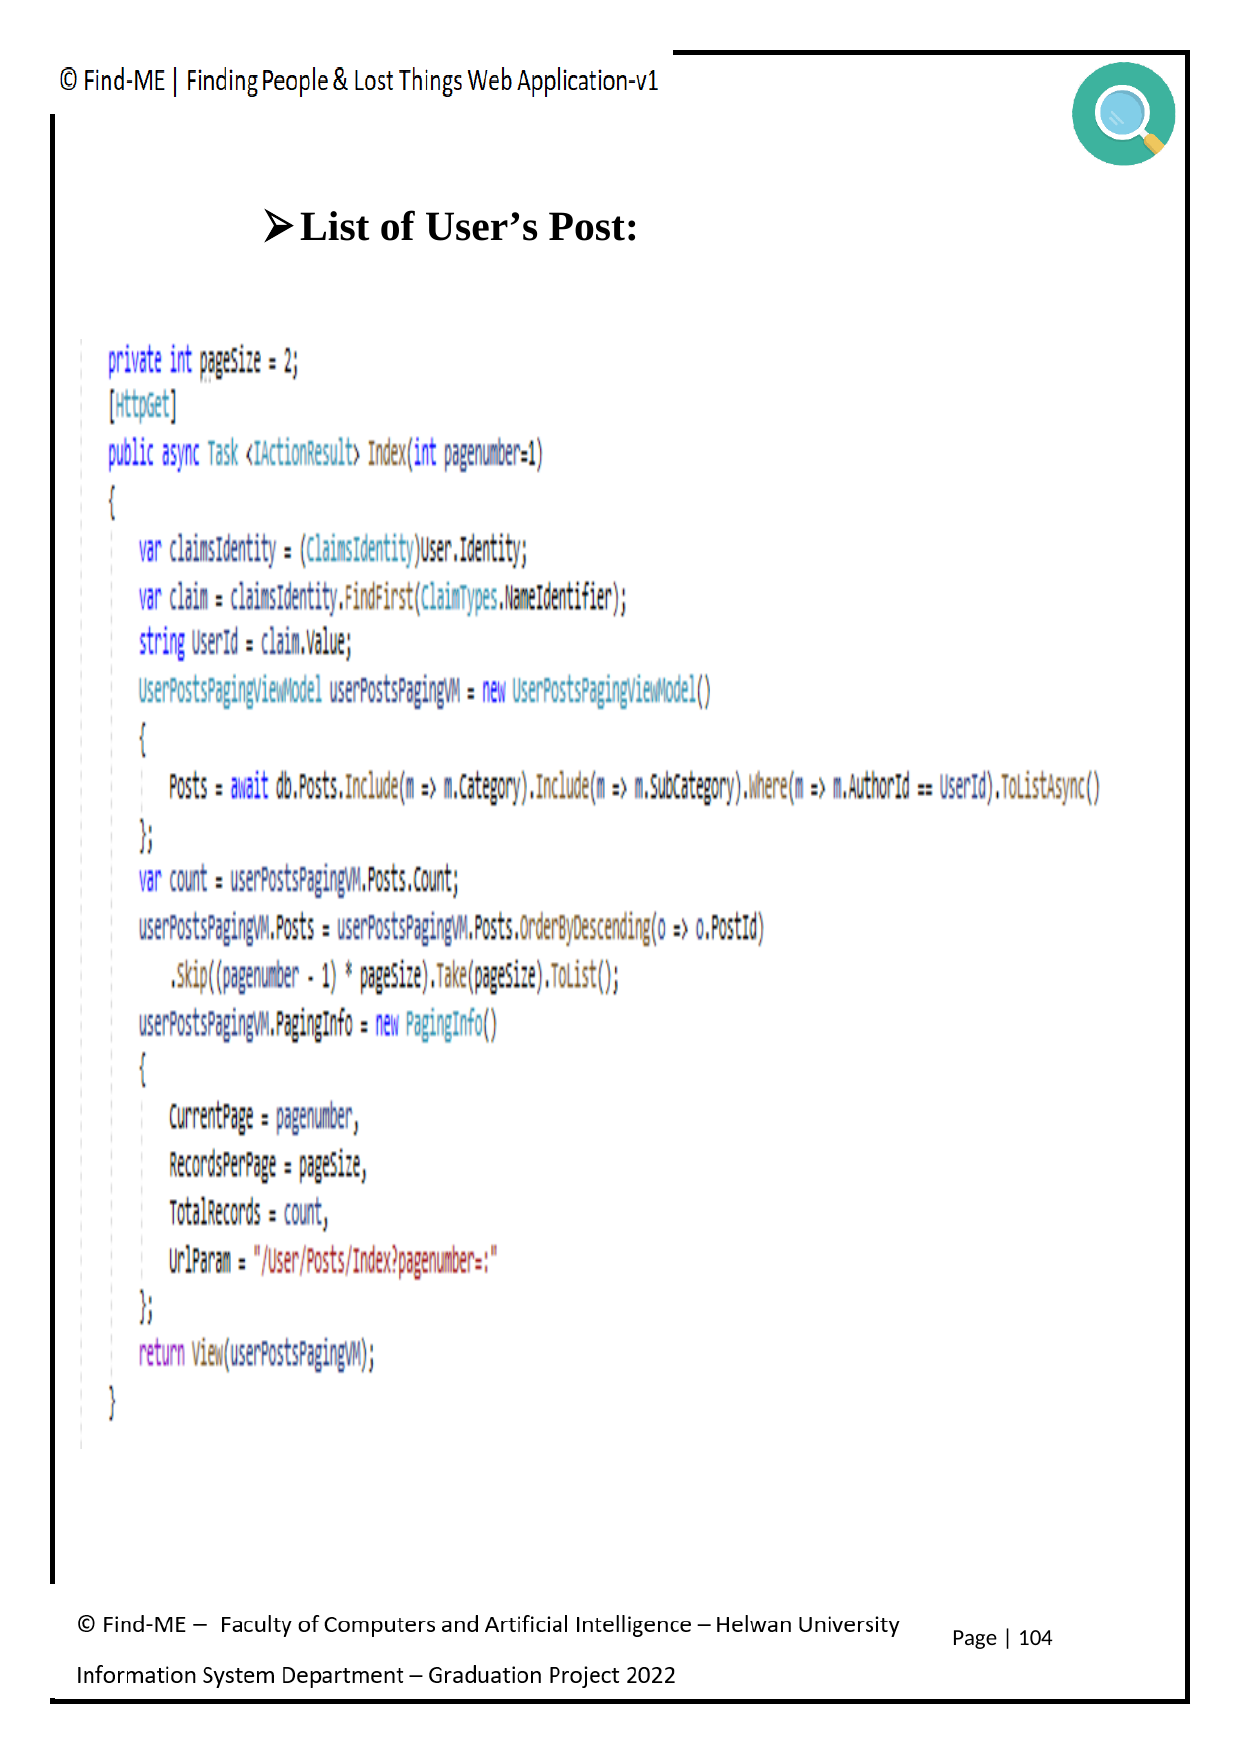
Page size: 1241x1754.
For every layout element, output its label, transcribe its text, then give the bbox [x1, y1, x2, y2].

picture [49, 1584, 909, 1698]
picture [49, 50, 673, 114]
picture [1072, 62, 1176, 166]
list List of User’s Post: [262, 202, 1053, 250]
picture [78, 339, 1134, 1449]
